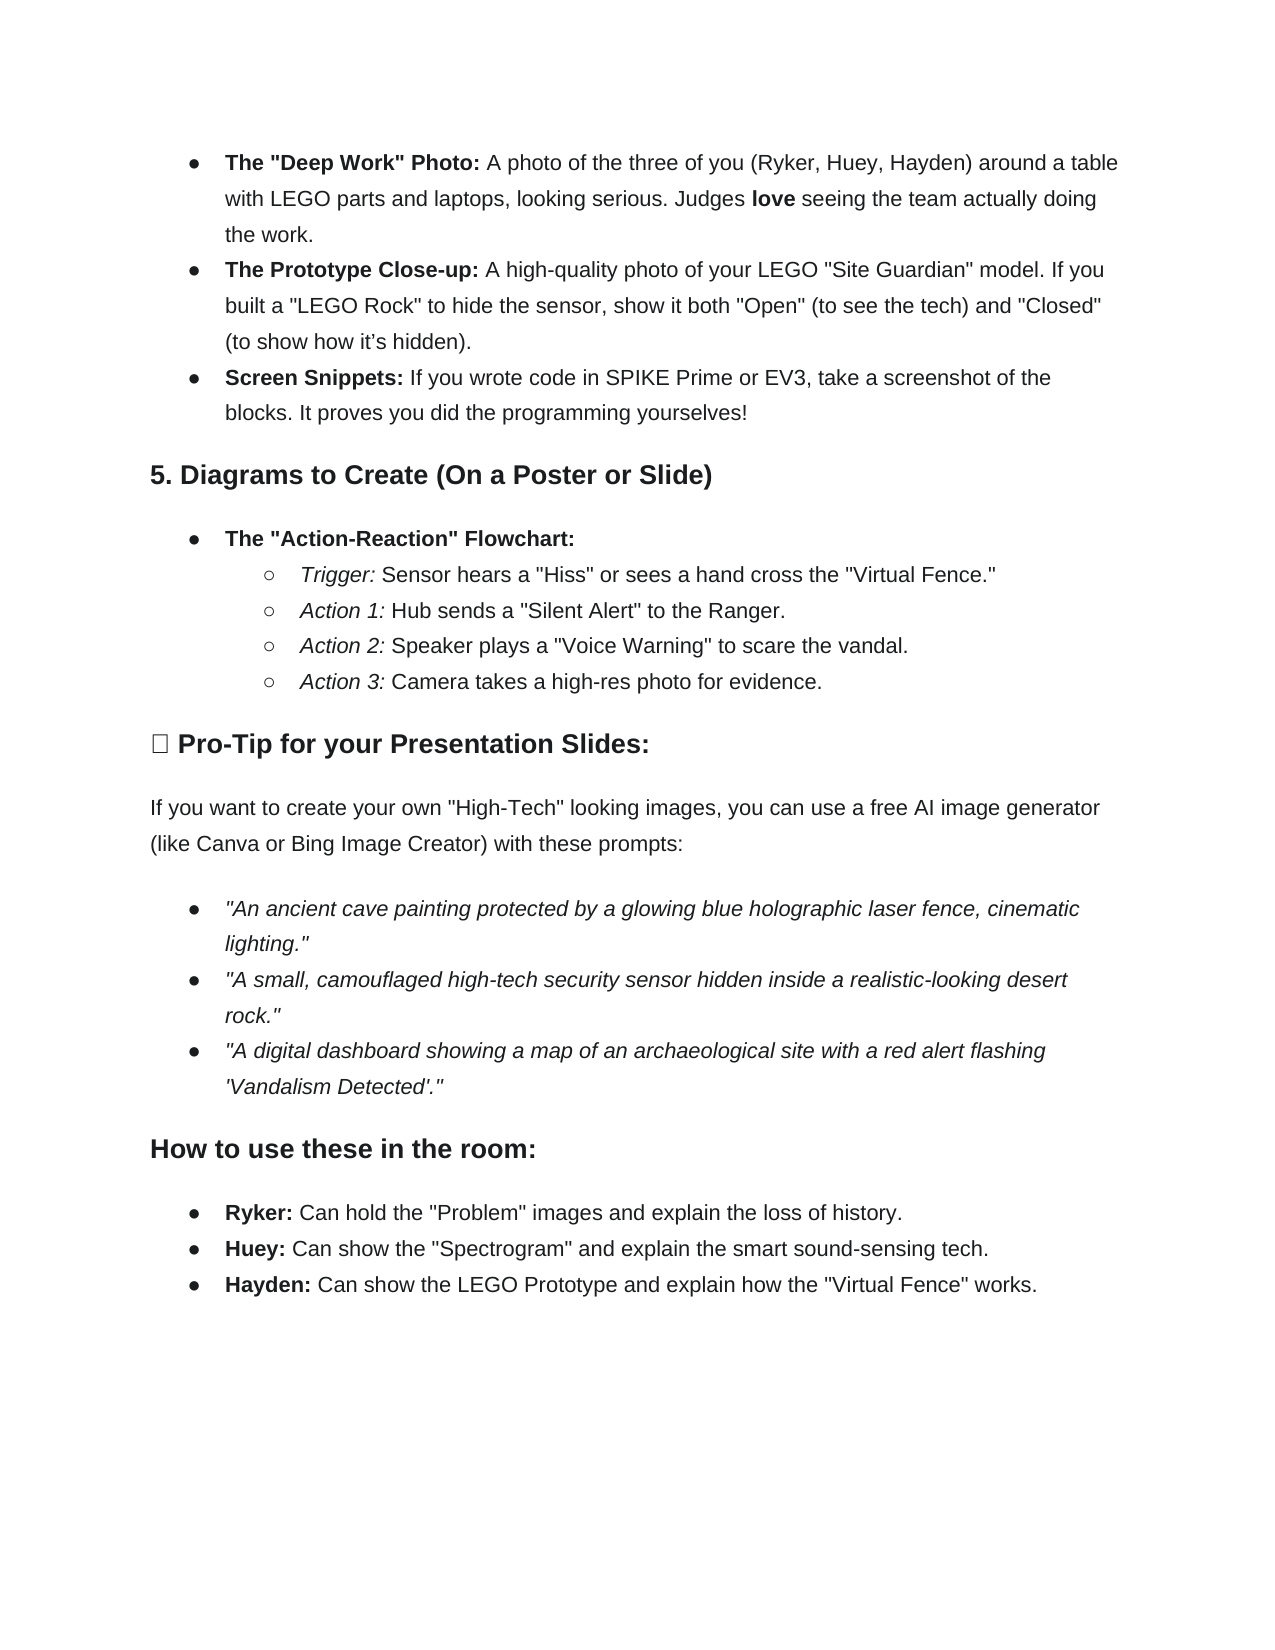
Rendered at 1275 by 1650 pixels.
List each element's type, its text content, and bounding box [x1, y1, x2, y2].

text If you want to create your own "High-Tech" looking images, you can use a free AI image generator (like Canva or Bing Image Creator) with these prompts: [150, 795, 1125, 856]
list Hayden: Can show the LEGO Prototype and explain how the "Virtual Fence" works. [187, 1272, 1125, 1297]
list Ryker: Can hold the "Problem" images and explain the loss of history. [187, 1200, 1125, 1225]
list "An ancient cave painting protected by a glowing blue holographic laser fence, cinematic lighting." [187, 896, 1125, 956]
list Screen Snippets: If you wrote code in SPIKE Prime or EV3, take a screenshot of the blocks. It proves you did the programming yourselves! [187, 364, 1125, 425]
list Action 3: Camera takes a high-res photo for evidence. [262, 669, 1125, 694]
list Action 2: Speaker plays a "Voice Warning" to scare the vandal. [262, 633, 1125, 658]
subtitle 5. Diagrams to Create (On a Poster or Slide) [150, 459, 1125, 490]
list "A digital dashboard showing a map of an archaeological site with a red alert flashing 'Vandalism Detected'." [187, 1038, 1125, 1099]
subtitle 🎨 Pro-Tip for your Presentation Slides: [150, 728, 1125, 759]
list Action 1: Hub sends a "Silent Alert" to the Ranger. [262, 597, 1125, 623]
list "A small, camouflaged high-tech security sensor hidden inside a realistic-looking desert rock." [187, 967, 1125, 1028]
list Trigger: Sensor hears a "Hiss" or sees a hand cross the "Virtual Fence." [262, 562, 1125, 587]
list Huey: Can show the "Spectrogram" and explain the smart sound-sensing tech. [187, 1236, 1125, 1261]
list The "Action-Reaction" Flowchart: [187, 526, 1125, 551]
subtitle How to use these in the room: [150, 1133, 1125, 1164]
list The Prototype Close-up: A high-quality photo of your LEGO "Site Guardian" model. If you built a "LEGO Rock" to hide the sensor, show it both "Open" (to see the tech) and "Closed" (to show how it’s hidden). [187, 257, 1125, 354]
list The "Deep Work" Photo: A photo of the three of you (Ryker, Huey, Hayden) around a table with LEGO parts and laptops, looking serious. Judges love seeing the team actually doing the work. [187, 150, 1125, 247]
